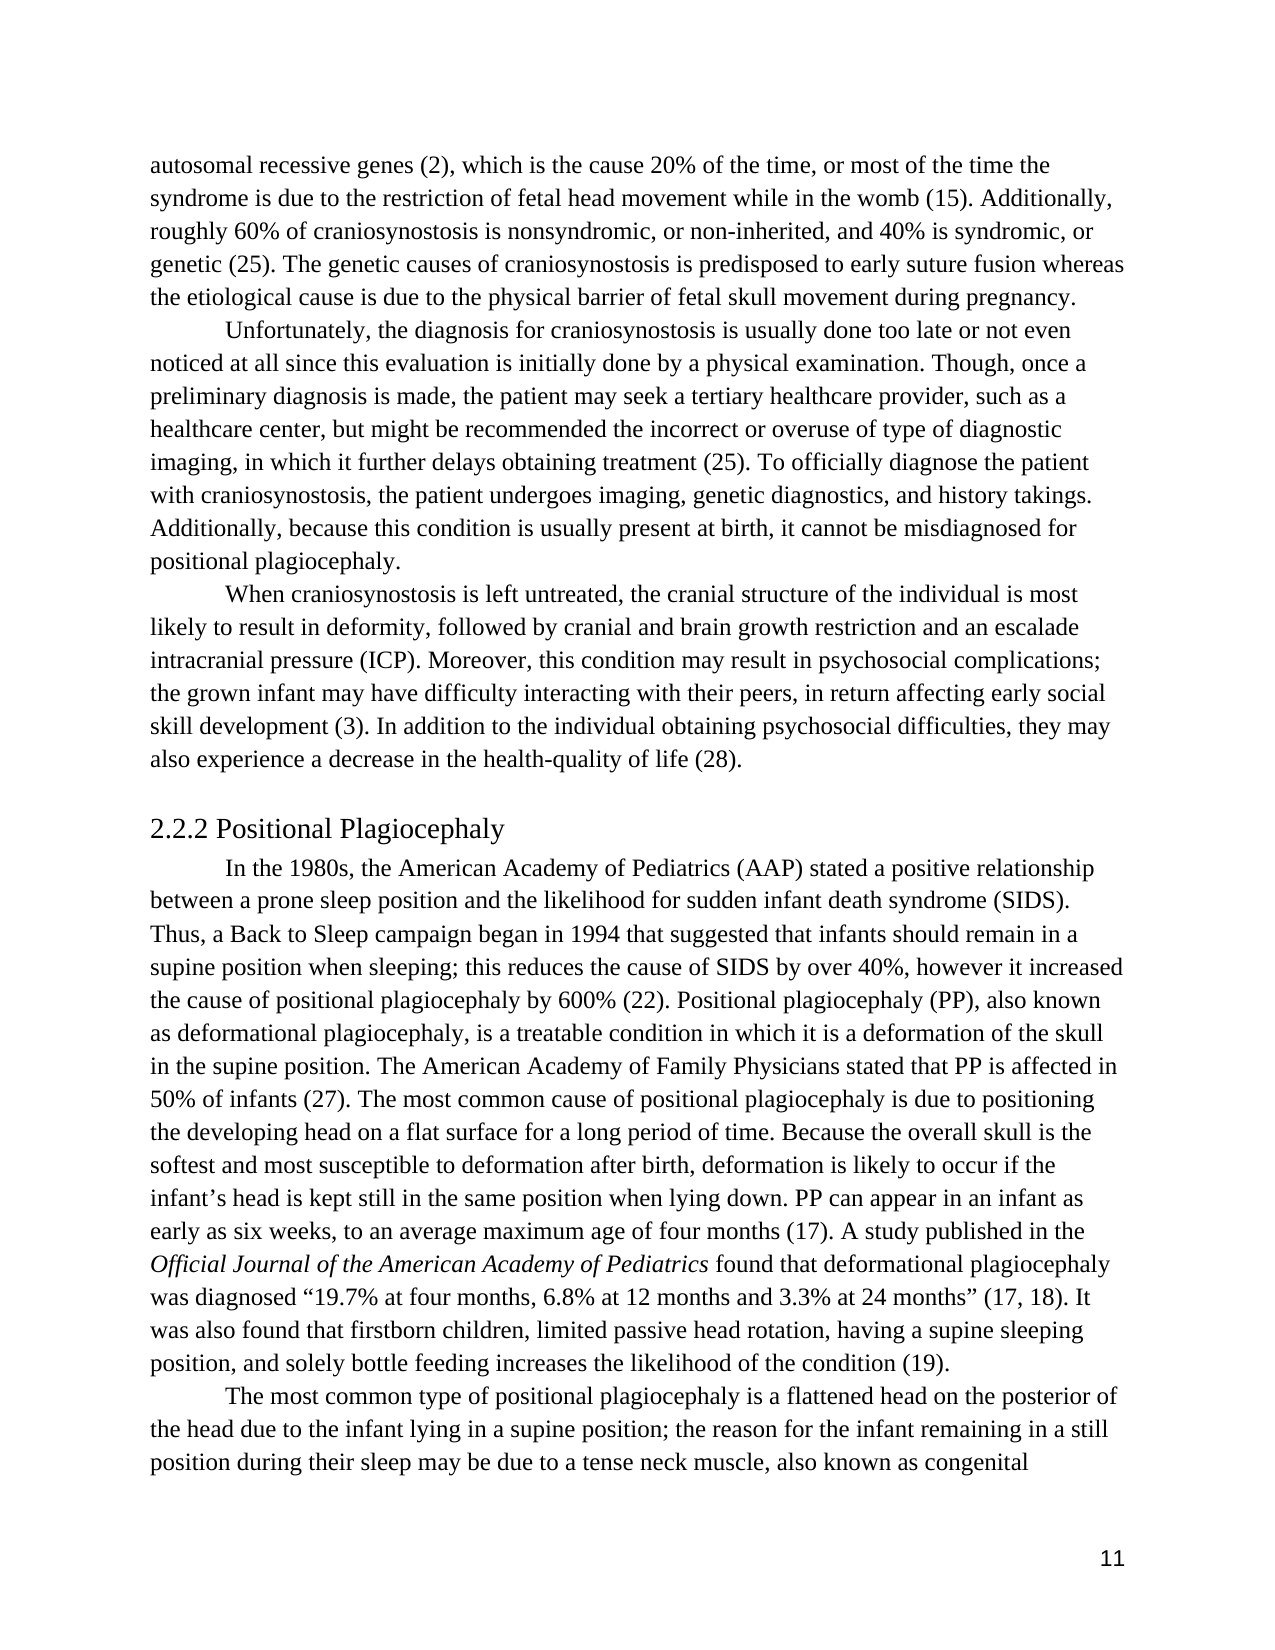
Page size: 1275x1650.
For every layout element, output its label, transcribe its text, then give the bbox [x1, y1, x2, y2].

subtitle 2.2.2 Positional Plagiocephaly [150, 811, 1125, 844]
text In the 1980s, the American Academy of Pediatrics (AAP) stated a positive relationship between a prone sleep position and the likelihood for sudden infant death syndrome (SIDS). Thus, a Back to Sleep campaign began in 1994 that suggested that infants should remain in a supine position when sleeping; this reduces the cause of SIDS by over 40%, however it increased the cause of positional plagiocephaly by 600% (22). Positional plagiocephaly (PP), also known as deformational plagiocephaly, is a treatable condition in which it is a deformation of the skull in the supine position. The American Academy of Family Physicians stated that PP is affected in 50% of infants (27). The most common cause of positional plagiocephaly is due to positioning the developing head on a flat surface for a long period of time. Because the overall skull is the softest and most susceptible to deformation after birth, deformation is likely to occur if the infant’s head is kept still in the same position when lying down. PP can appear in an infant as early as six weeks, to an average maximum age of four months (17). A study published in the Official Journal of the American Academy of Pediatrics found that deformational plagiocephaly was diagnosed “19.7% at four months, 6.8% at 12 months and 3.3% at 24 months” (17, 18). It was also found that firstborn children, limited passive head rotation, having a supine sleeping position, and solely bottle feeding increases the likelihood of the condition (19). [150, 853, 1125, 1377]
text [150, 1381, 1125, 1476]
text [150, 150, 1125, 311]
text When craniosynostosis is left untreated, the cranial structure of the individual is most likely to result in deformity, followed by cranial and brain growth restriction and an escalade intracranial pressure (ICP). Moreover, this condition may result in psychosocial complications; the grown infant may have difficulty interacting with their peers, in return affecting early social skill development (3). In addition to the individual obtaining psychosocial difficulties, they may also experience a decrease in the health-quality of life (28). [150, 579, 1125, 773]
text Unfortunately, the diagnosis for craniosynostosis is usually done too late or not even noticed at all since this evaluation is initially done by a physical examination. Though, once a preliminary diagnosis is made, the patient may seek a tertiary healthcare provider, such as a healthcare center, but might be recommended the incorrect or overuse of type of diagnostic imaging, in which it further delays obtaining treatment (25). To officially diagnose the patient with craniosynostosis, the patient undergoes imaging, genetic diagnostics, and history takings. Additionally, because this condition is usually present at birth, it cannot be misdiagnosed for positional plagiocephaly. [150, 315, 1125, 575]
